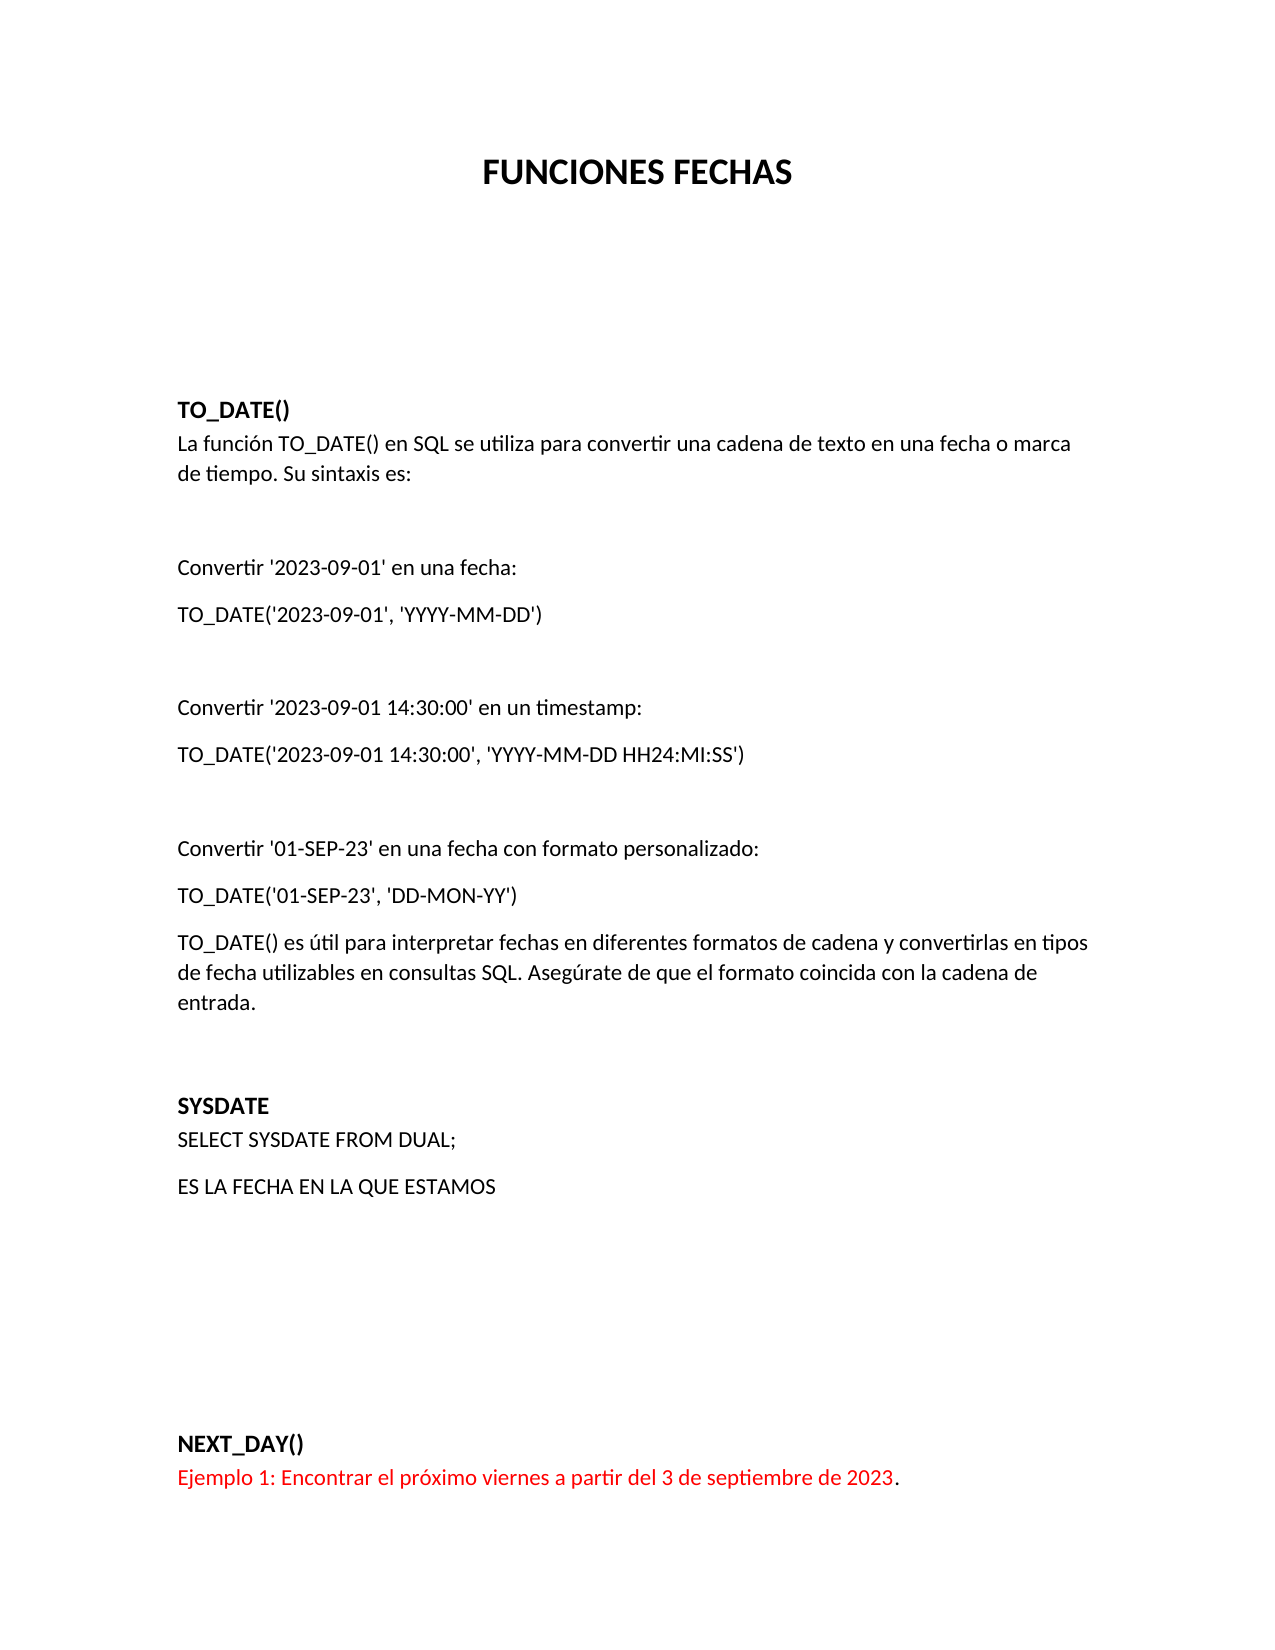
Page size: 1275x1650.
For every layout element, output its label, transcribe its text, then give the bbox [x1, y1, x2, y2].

text TO_DATE() es útil para interpretar fechas en diferentes formatos de cadena y convertirlas en tipos de fecha utilizables en consultas SQL. Asegúrate de que el formato coincida con la cadena de entrada. [177, 928, 1098, 1016]
subtitle TO_DATE() [177, 394, 1098, 425]
text ES LA FECHA EN LA QUE ESTAMOS [177, 1172, 1098, 1200]
text TO_DATE('2023-09-01 14:30:00', 'YYYY-MM-DD HH24:MI:SS') [177, 740, 1098, 768]
text Ejemplo 1: Encontrar el próximo viernes a partir del 3 de septiembre de 2023. [177, 1463, 1098, 1491]
text Convertir '2023-09-01 14:30:00' en un timestamp: [177, 693, 1098, 722]
text SELECT SYSDATE FROM DUAL; [177, 1125, 1098, 1153]
subtitle NEXT_DAY() [177, 1428, 1098, 1459]
subtitle FUNCIONES FECHAS [177, 148, 1098, 193]
text TO_DATE('2023-09-01', 'YYYY-MM-DD') [177, 600, 1098, 628]
text Convertir '01-SEP-23' en una fecha con formato personalizado: [177, 834, 1098, 862]
text La función TO_DATE() en SQL se utiliza para convertir una cadena de texto en una fecha o marca de tiempo. Su sintaxis es: [177, 429, 1098, 487]
text Convertir '2023-09-01' en una fecha: [177, 553, 1098, 581]
subtitle SYSDATE [177, 1090, 1098, 1121]
text TO_DATE('01-SEP-23', 'DD-MON-YY') [177, 881, 1098, 909]
